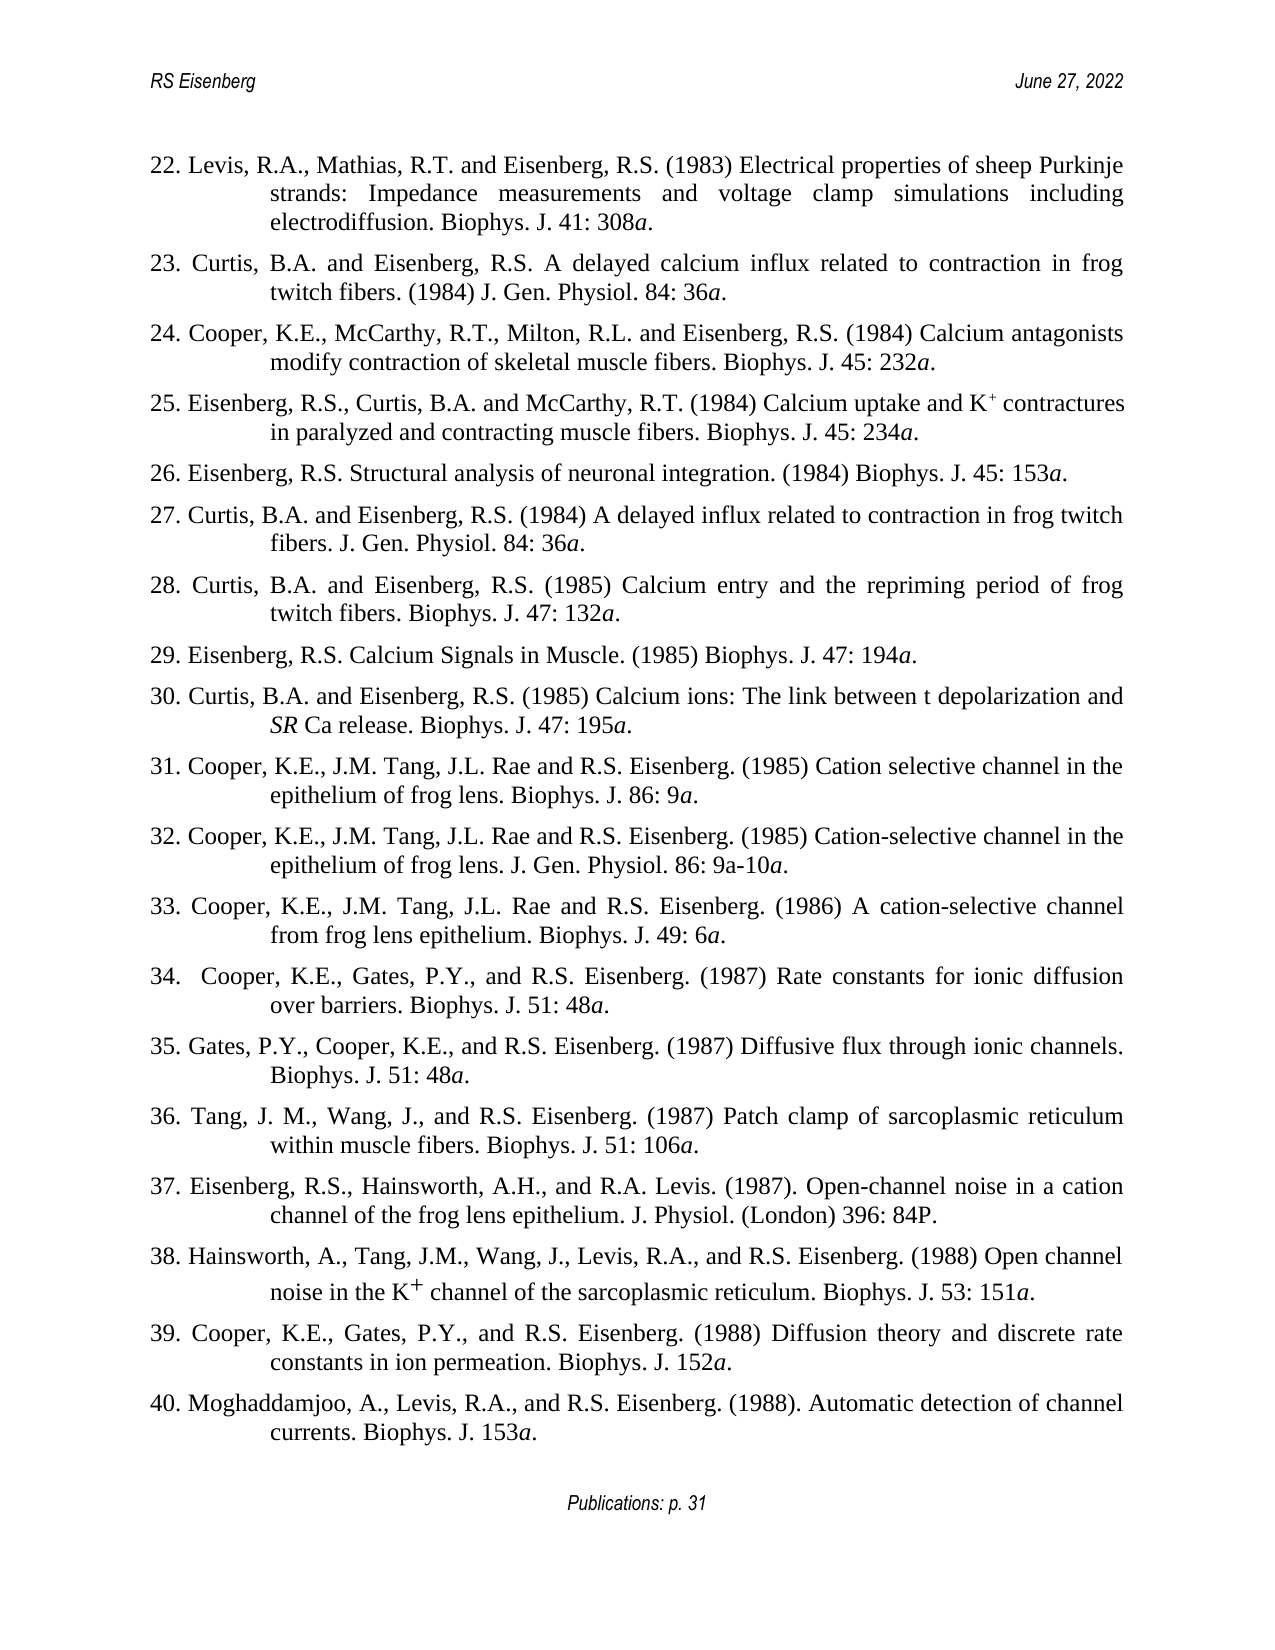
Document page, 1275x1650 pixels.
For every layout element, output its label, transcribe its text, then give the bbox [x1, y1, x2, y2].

text 32. Cooper, K.E., J.M. Tang, J.L. Rae and R.S. Eisenberg. (1985) Cation-selective channel in the epithelium of frog lens. J. Gen. Physiol. 86: 9a-10a. [150, 821, 1125, 878]
text 38. Hainsworth, A., Tang, J.M., Wang, J., Levis, R.A., and R.S. Eisenberg. (1988) Open channel noise in the K+ channel of the sarcoplasmic reticulum. Biophys. J. 53: 151a. [150, 1241, 1125, 1306]
text 33. Cooper, K.E., J.M. Tang, J.L. Rae and R.S. Eisenberg. (1986) A cation-selective channel from frog lens epithelium. Biophys. J. 49: 6a. [150, 891, 1125, 948]
text 40. Moghaddamjoo, A., Levis, R.A., and R.S. Eisenberg. (1988). Automatic detection of channel currents. Biophys. J. 153a. [150, 1388, 1125, 1446]
text 23. Curtis, B.A. and Eisenberg, R.S. A delayed calcium influx related to contraction in frog twitch fibers. (1984) J. Gen. Physiol. 84: 36a. [150, 248, 1125, 306]
text 34. Cooper, K.E., Gates, P.Y., and R.S. Eisenberg. (1987) Rate constants for ionic diffusion over barriers. Biophys. J. 51: 48a. [150, 961, 1125, 1018]
text 29. Eisenberg, R.S. Calcium Signals in Muscle. (1985) Biophys. J. 47: 194a. [150, 640, 1125, 668]
text 24. Cooper, K.E., McCarthy, R.T., Milton, R.L. and Eisenberg, R.S. (1984) Calcium antagonists modify contraction of skeletal muscle fibers. Biophys. J. 45: 232a. [150, 318, 1125, 376]
text 36. Tang, J. M., Wang, J., and R.S. Eisenberg. (1987) Patch clamp of sarcoplasmic reticulum within muscle fibers. Biophys. J. 51: 106a. [150, 1101, 1125, 1158]
text 37. Eisenberg, R.S., Hainsworth, A.H., and R.A. Levis. (1987). Open-channel noise in a cation channel of the frog lens epithelium. J. Physiol. (London) 396: 84P. [150, 1171, 1125, 1228]
text 28. Curtis, B.A. and Eisenberg, R.S. (1985) Calcium entry and the repriming period of frog twitch fibers. Biophys. J. 47: 132a. [150, 570, 1125, 627]
text 27. Curtis, B.A. and Eisenberg, R.S. (1984) A delayed influx related to contraction in frog twitch fibers. J. Gen. Physiol. 84: 36a. [150, 500, 1125, 557]
text 22. Levis, R.A., Mathias, R.T. and Eisenberg, R.S. (1983) Electrical properties of sheep Purkinje strands: Impedance measurements and voltage clamp simulations including electrodiffusion. Biophys. J. 41: 308a. [150, 150, 1125, 236]
text 31. Cooper, K.E., J.M. Tang, J.L. Rae and R.S. Eisenberg. (1985) Cation selective channel in the epithelium of frog lens. Biophys. J. 86: 9a. [150, 751, 1125, 808]
text 30. Curtis, B.A. and Eisenberg, R.S. (1985) Calcium ions: The link between t depolarization and SR Ca release. Biophys. J. 47: 195a. [150, 681, 1125, 738]
text 35. Gates, P.Y., Cooper, K.E., and R.S. Eisenberg. (1987) Diffusive flux through ionic channels. Biophys. J. 51: 48a. [150, 1031, 1125, 1088]
text 25. Eisenberg, R.S., Curtis, B.A. and McCarthy, R.T. (1984) Calcium uptake and K+ contractures in paralyzed and contracting muscle fibers. Biophys. J. 45: 234a. [150, 388, 1125, 446]
text 39. Cooper, K.E., Gates, P.Y., and R.S. Eisenberg. (1988) Diffusion theory and discrete rate constants in ion permeation. Biophys. J. 152a. [150, 1318, 1125, 1376]
text 26. Eisenberg, R.S. Structural analysis of neuronal integration. (1984) Biophys. J. 45: 153a. [150, 458, 1125, 487]
